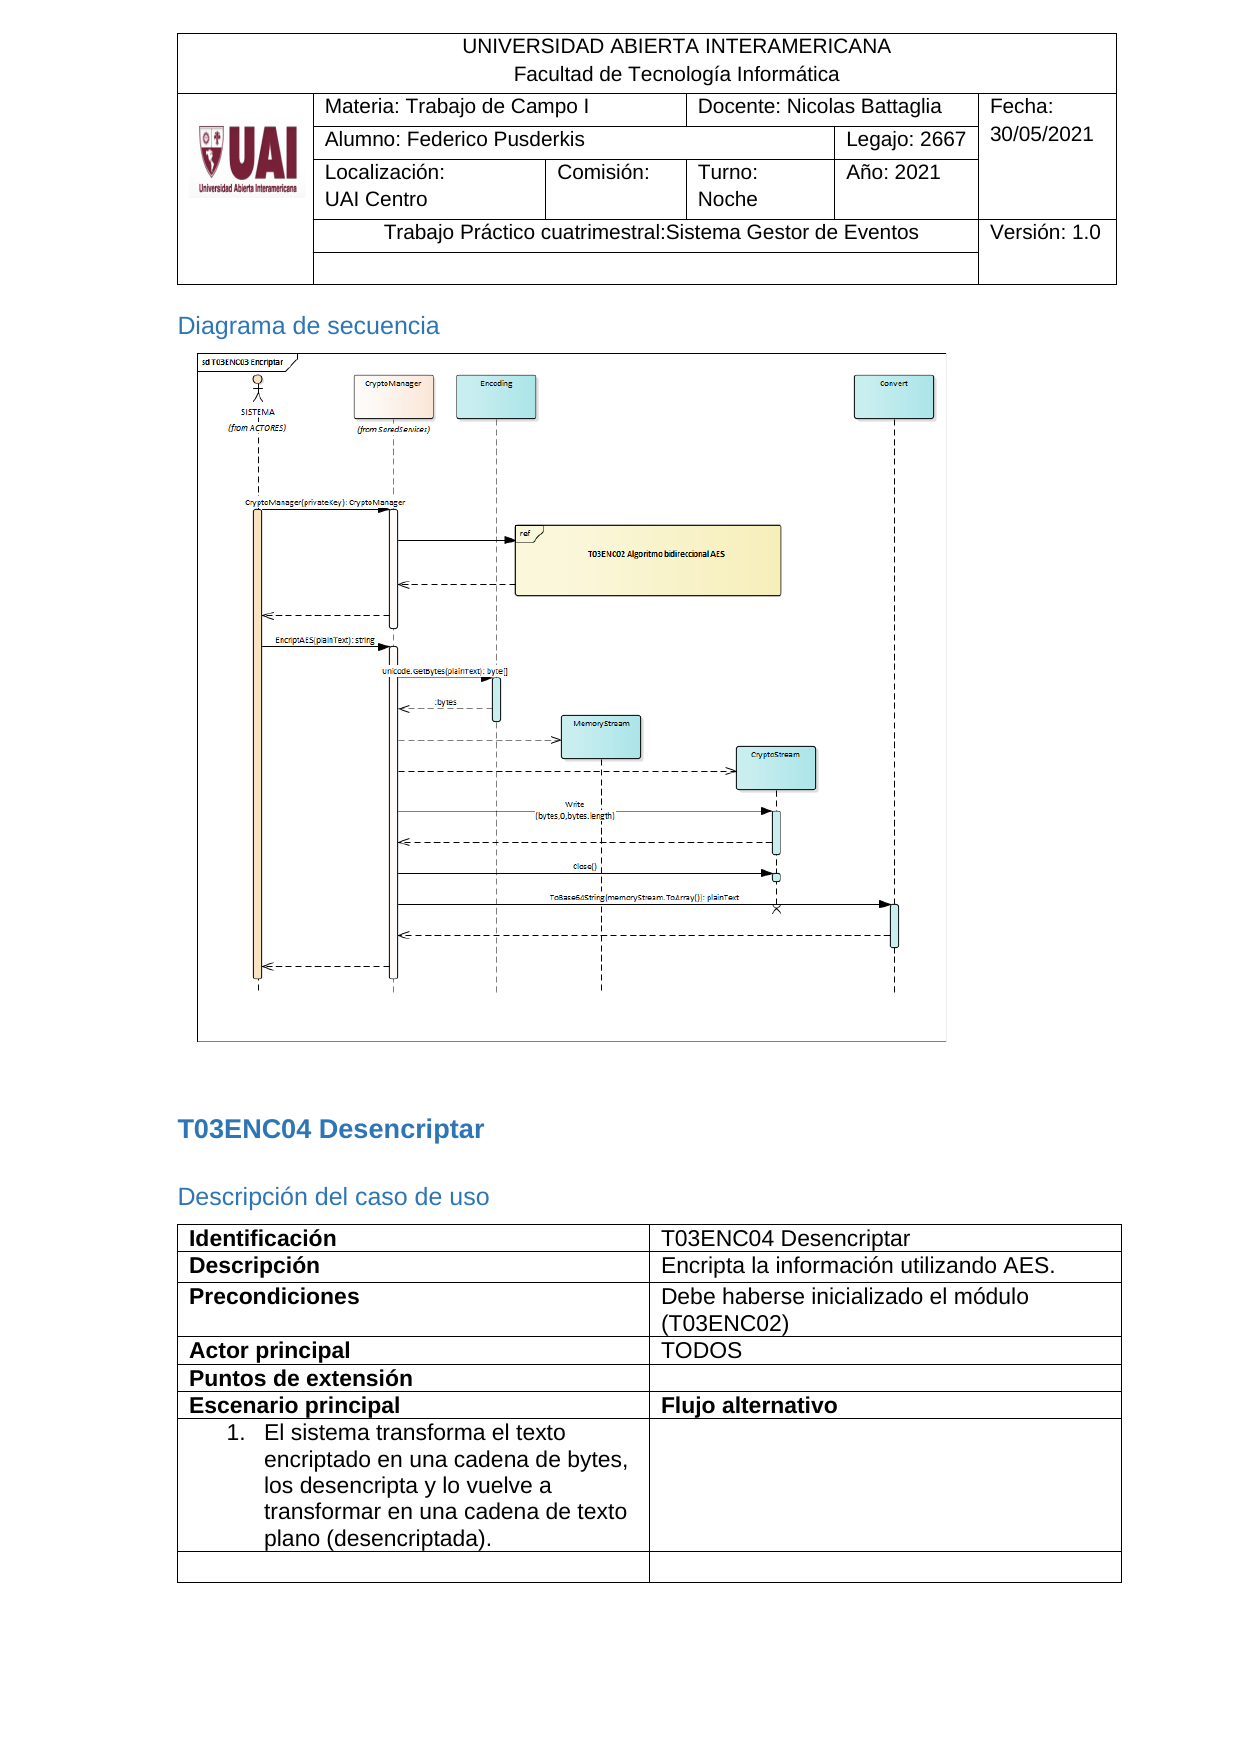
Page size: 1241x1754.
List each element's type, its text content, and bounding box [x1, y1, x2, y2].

table_cell [650, 1419, 1121, 1551]
table_cell Actor principal [178, 1337, 649, 1363]
table_cell Escenario principal [178, 1392, 649, 1418]
subtitle T03ENC04 Desencriptar [177, 1113, 1122, 1144]
table_cell Flujo alternativo [650, 1392, 1121, 1418]
table_cell Puntos de extensión [178, 1365, 649, 1391]
table_cell Encripta la información utilizando AES. [650, 1252, 1121, 1282]
subtitle Diagrama de secuencia [177, 311, 1122, 340]
table_cell [178, 1552, 649, 1582]
table_cell El sistema transforma el texto encriptado en una cadena de bytes, los desencripta y lo vuelve a transformar en una cadena de texto plano (desencriptada). [178, 1419, 649, 1551]
table_cell Precondiciones [178, 1283, 649, 1336]
table_cell [650, 1552, 1121, 1582]
picture [188, 117, 306, 198]
table_header T03ENC04 Desencriptar [650, 1225, 1121, 1251]
table_header Identificación [178, 1225, 649, 1251]
table_cell [650, 1365, 1121, 1391]
table_cell Descripción [178, 1252, 649, 1282]
table_cell Debe haberse inicializado el módulo (T03ENC02) [650, 1283, 1121, 1336]
table_cell TODOS [650, 1337, 1121, 1363]
subtitle Descripción del caso de uso [177, 1182, 1122, 1211]
